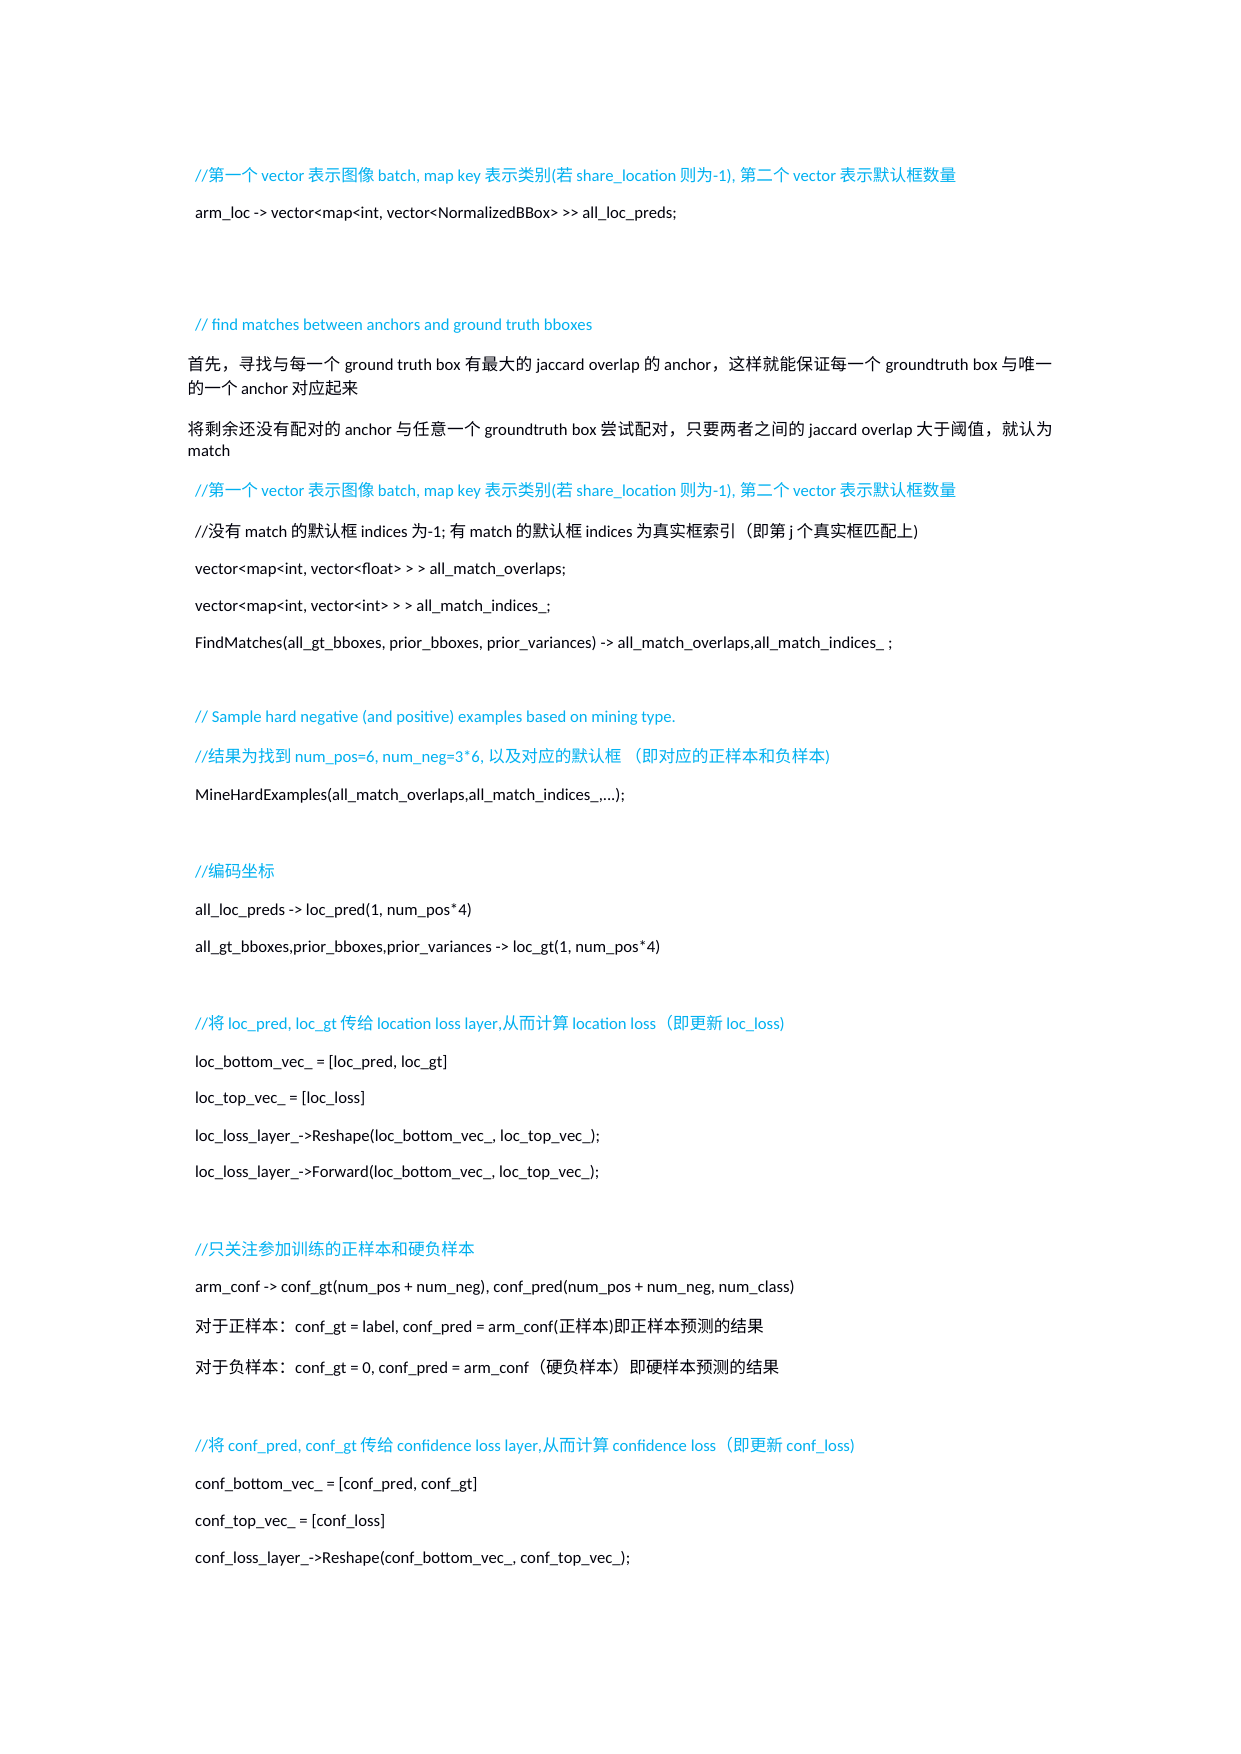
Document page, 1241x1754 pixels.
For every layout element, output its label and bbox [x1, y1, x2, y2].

picture [873, 168, 880, 174]
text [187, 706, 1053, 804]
picture [284, 1245, 288, 1256]
picture [741, 172, 752, 176]
picture [940, 483, 955, 488]
picture [873, 483, 880, 489]
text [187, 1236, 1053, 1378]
picture [528, 1020, 533, 1030]
picture [560, 491, 570, 497]
picture [345, 485, 356, 497]
picture [342, 1246, 357, 1256]
picture [595, 1438, 606, 1445]
picture [227, 751, 238, 756]
picture [325, 1241, 330, 1256]
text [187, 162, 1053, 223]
picture [942, 489, 953, 493]
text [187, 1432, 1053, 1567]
picture [707, 1021, 714, 1030]
picture [345, 170, 356, 182]
picture [600, 1446, 608, 1452]
picture [572, 749, 579, 757]
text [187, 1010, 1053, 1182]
picture [555, 748, 560, 763]
picture [555, 1018, 564, 1026]
picture [611, 751, 620, 763]
picture [940, 168, 955, 173]
picture [767, 1443, 774, 1452]
picture [942, 174, 953, 178]
picture [741, 487, 752, 491]
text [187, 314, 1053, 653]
picture [560, 176, 570, 182]
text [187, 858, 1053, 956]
picture [218, 870, 224, 878]
picture [692, 748, 697, 763]
picture [325, 487, 340, 495]
picture [692, 1018, 702, 1027]
picture [342, 1242, 356, 1247]
picture [345, 168, 354, 175]
picture [345, 483, 354, 490]
picture [246, 1251, 257, 1256]
picture [247, 1241, 257, 1248]
picture [325, 172, 340, 180]
